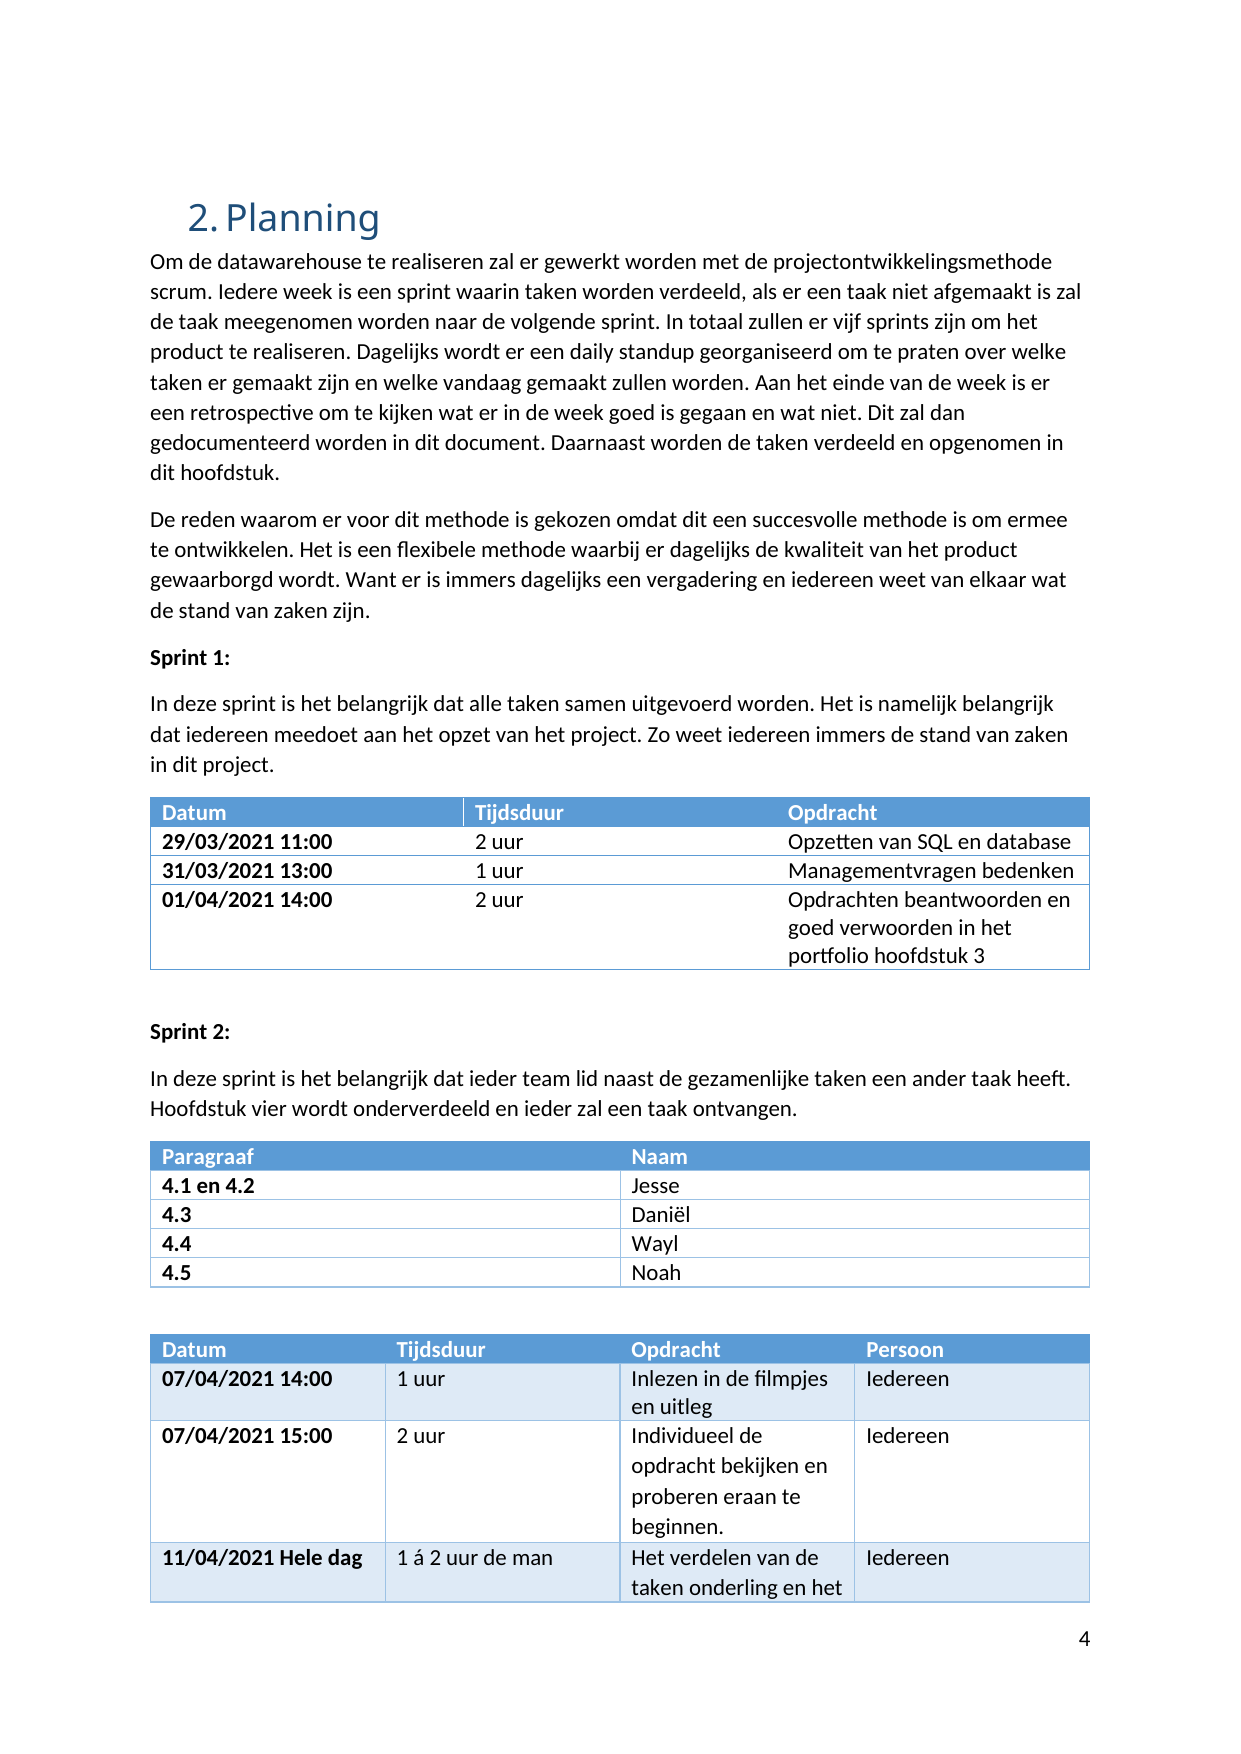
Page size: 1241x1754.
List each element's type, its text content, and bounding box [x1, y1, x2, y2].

table_cell 01/04/2021 14:00 [151, 885, 463, 969]
table_header Opdracht [777, 798, 1089, 826]
text De reden waarom er voor dit methode is gekozen omdat dit een succesvolle methode is om ermee te ontwikkelen. Het is een flexibele methode waarbij er dagelijks de kwaliteit van het product gewaarborgd wordt. Want er is immers dagelijks een vergadering en iedereen weet van elkaar wat de stand van zaken zijn. [150, 505, 1090, 624]
table_cell Managementvragen bedenken [777, 856, 1089, 884]
table_header Paragraaf [151, 1142, 620, 1170]
table_cell 29/03/2021 11:00 [151, 827, 463, 855]
text In deze sprint is het belangrijk dat ieder team lid naast de gezamenlijke taken een ander taak heeft. Hoofdstuk vier wordt onderverdeeld en ieder zal een taak ontvangen. [150, 1064, 1090, 1122]
table_cell 1 uur [386, 1364, 619, 1420]
text Sprint 1: [150, 643, 1090, 671]
text Om de datawarehouse te realiseren zal er gewerkt worden met de projectontwikkelingsmethode scrum. Iedere week is een sprint waarin taken worden verdeeld, als er een taak niet afgemaakt is zal de taak meegenomen worden naar de volgende sprint. In totaal zullen er vijf sprints zijn om het product te realiseren. Dagelijks wordt er een daily standup georganiseerd om te praten over welke taken er gemaakt zijn en welke vandaag gemaakt zullen worden. Aan het einde van de week is er een retrospective om te kijken wat er in de week goed is gegaan en wat niet. Dit zal dan gedocumenteerd worden in dit document. Daarnaast worden de taken verdeeld en opgenomen in dit hoofdstuk. [150, 247, 1090, 486]
table_cell Inlezen in de filmpjes en uitleg [621, 1364, 854, 1420]
table_cell Iedereen [855, 1543, 1089, 1601]
table_header Tijdsduur [386, 1335, 619, 1363]
table_cell Jesse [621, 1171, 1089, 1199]
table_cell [621, 1543, 854, 1601]
table_cell 4.3 [151, 1200, 620, 1228]
table_cell Iedereen [855, 1421, 1089, 1542]
table_cell Noah [621, 1258, 1089, 1286]
table_cell 2 uur [464, 885, 777, 969]
table_cell 4.1 en 4.2 [151, 1171, 620, 1199]
table_cell Daniël [621, 1200, 1089, 1228]
table_cell Wayl [621, 1229, 1089, 1257]
table_cell 2 uur [464, 827, 777, 855]
table_cell Opdrachten beantwoorden en goed verwoorden in het portfolio hoofdstuk 3 [777, 885, 1089, 969]
table_header Naam [621, 1142, 1089, 1170]
subtitle Planning [187, 192, 1090, 243]
table_cell 4.5 [151, 1258, 620, 1286]
table_cell 31/03/2021 13:00 [151, 856, 463, 884]
table_cell Iedereen [855, 1364, 1089, 1420]
text In deze sprint is het belangrijk dat alle taken samen uitgevoerd worden. Het is namelijk belangrijk dat iedereen meedoet aan het opzet van het project. Zo weet iedereen immers de stand van zaken in dit project. [150, 689, 1090, 778]
table_cell Individueel de opdracht bekijken en proberen eraan te beginnen. [621, 1421, 854, 1542]
table_cell Opzetten van SQL en database [777, 827, 1089, 855]
table_cell 2 uur [386, 1421, 619, 1542]
table_header Opdracht [621, 1335, 854, 1363]
table_cell 07/04/2021 14:00 [151, 1364, 385, 1420]
table_header Datum [151, 1335, 385, 1363]
table_cell 1 á 2 uur de man [386, 1543, 619, 1601]
table_header Tijdsduur [464, 798, 777, 826]
table_cell 07/04/2021 15:00 [151, 1421, 385, 1542]
table_cell 1 uur [464, 856, 777, 884]
text Sprint 2: [150, 1017, 1090, 1045]
table_cell 4.4 [151, 1229, 620, 1257]
table_header Persoon [855, 1335, 1089, 1363]
table_cell 11/04/2021 Hele dag [151, 1543, 385, 1601]
table_header Datum [151, 798, 463, 826]
